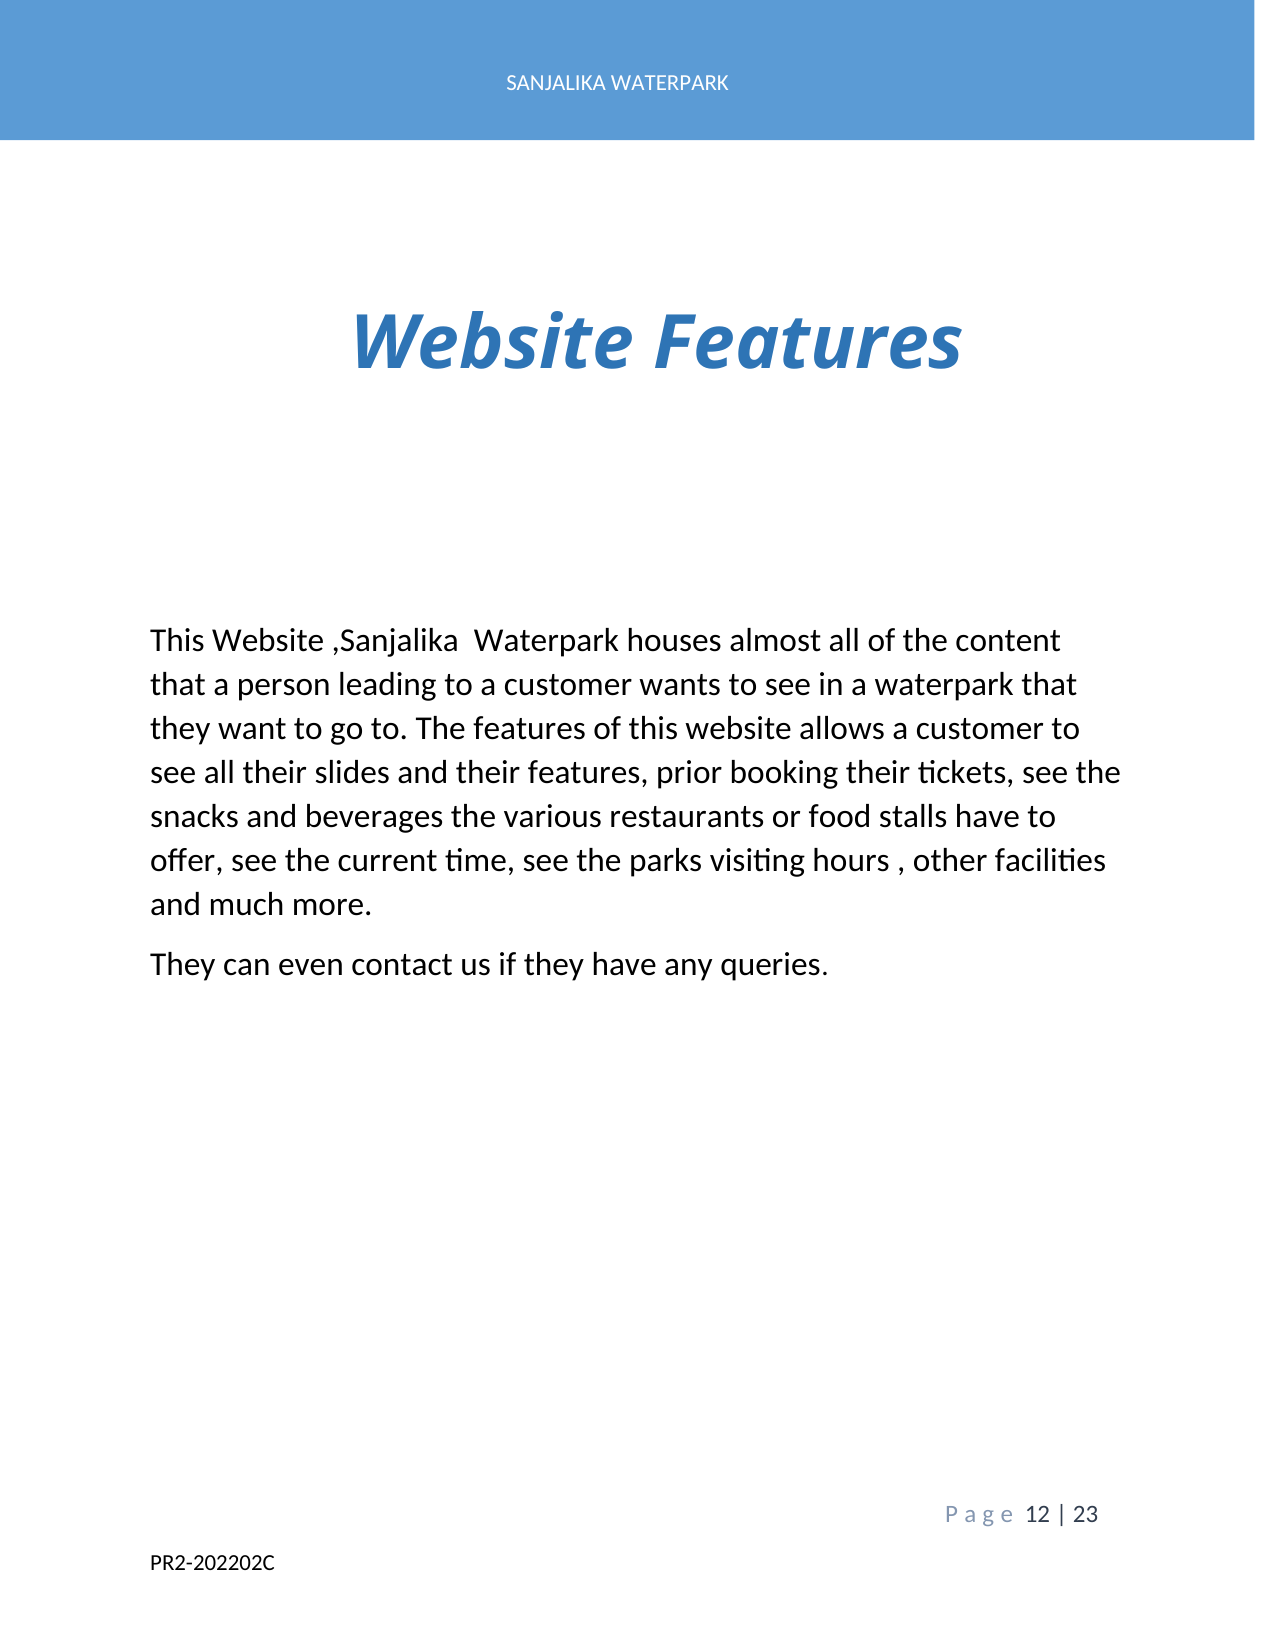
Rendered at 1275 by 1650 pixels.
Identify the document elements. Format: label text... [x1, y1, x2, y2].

text This Website ,Sanjalika Waterpark houses almost all of the content that a person leading to a customer wants to see in a waterpark that they want to go to. The features of this website allows a customer to see all their slides and their features, prior booking their tickets, see the snacks and beverages the various restaurants or food stalls have to offer, see the current time, see the parks visiting hours , other facilities and much more. [150, 619, 1125, 923]
subtitle Website Features [150, 288, 1125, 390]
text They can even contact us if they have any queries. [150, 943, 1125, 984]
